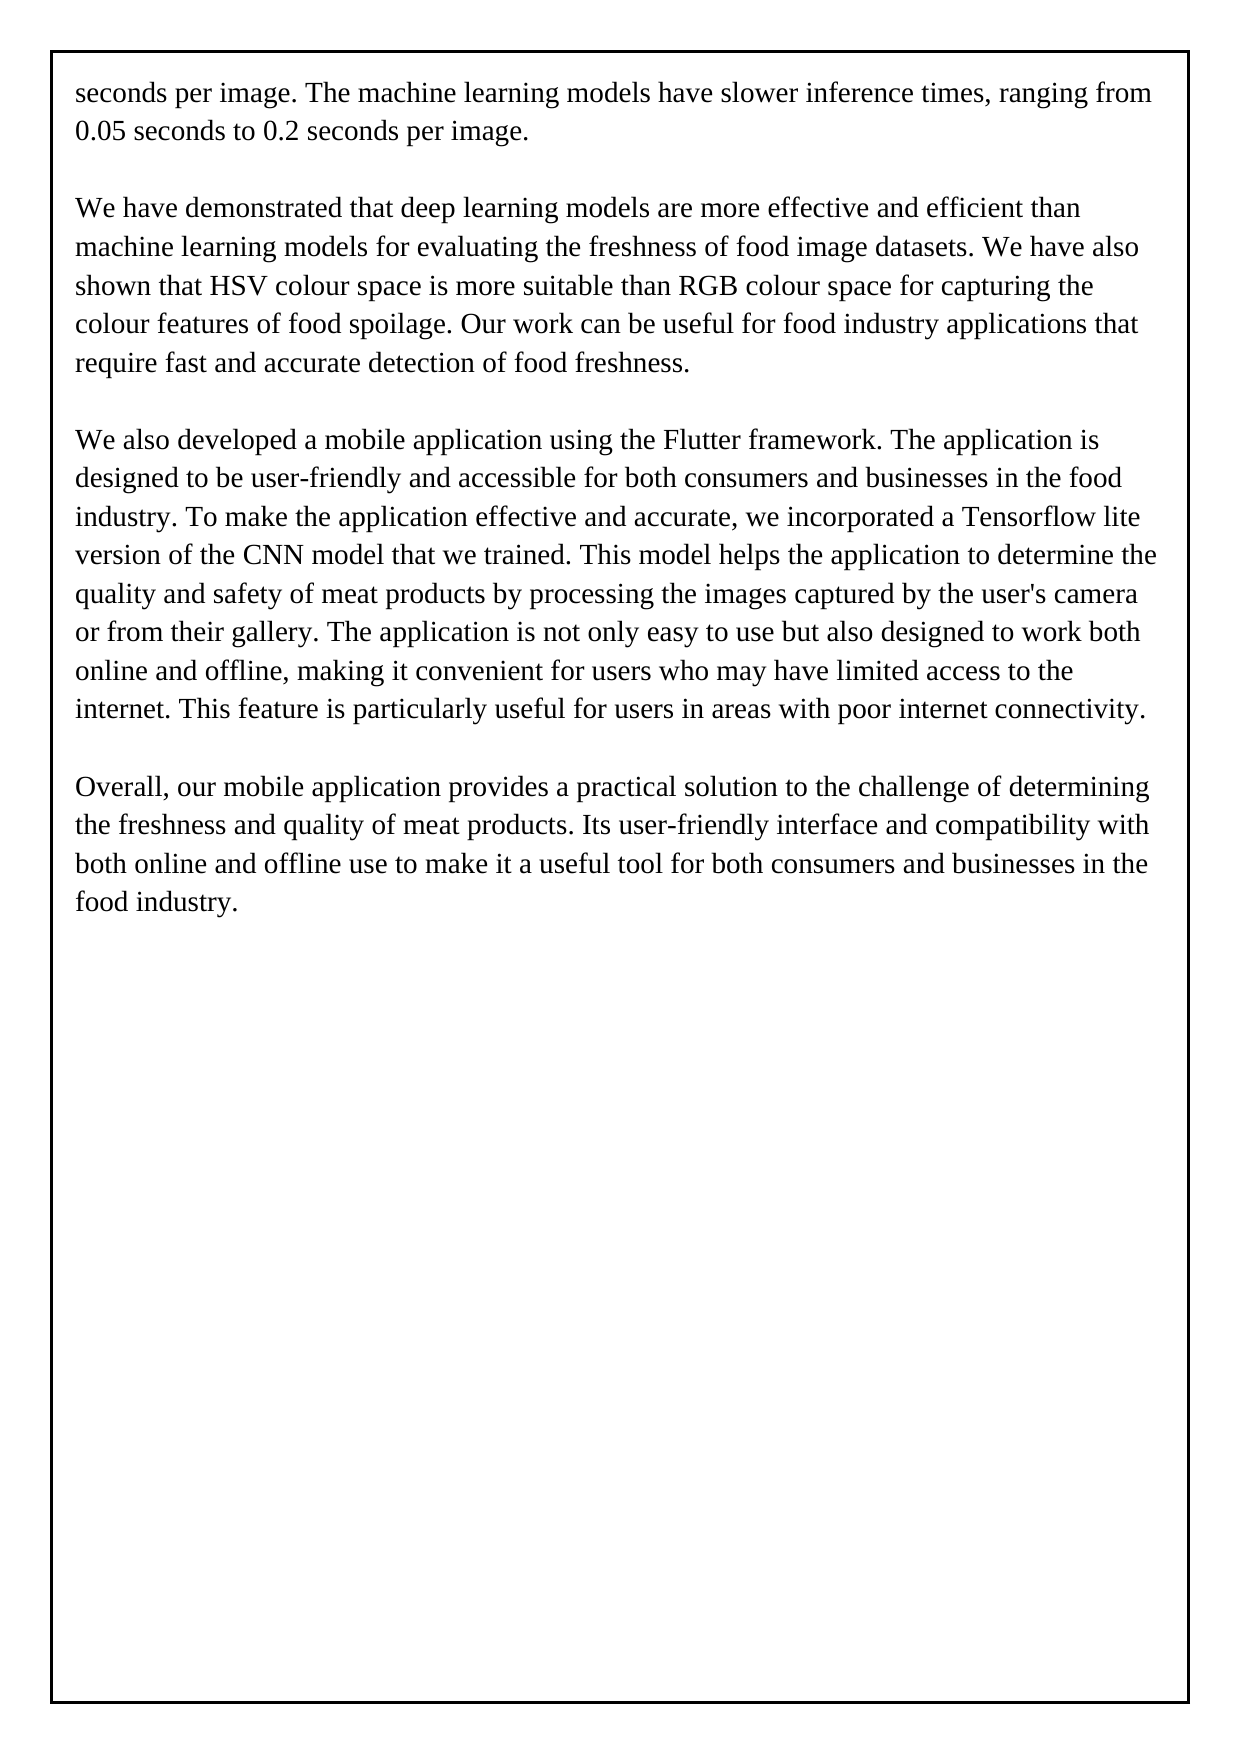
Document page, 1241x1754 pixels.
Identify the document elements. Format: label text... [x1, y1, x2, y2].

text We also developed a mobile application using the Flutter framework. The application is designed to be user-friendly and accessible for both consumers and businesses in the food industry. To make the application effective and accurate, we incorporated a Tensorflow lite version of the CNN model that we trained. This model helps the application to determine the quality and safety of meat products by processing the images captured by the user's camera or from their gallery. The application is not only easy to use but also designed to work both online and offline, making it convenient for users who may have limited access to the internet. This feature is particularly useful for users in areas with poor internet connectivity. [75, 422, 1165, 725]
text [75, 75, 1165, 147]
text Overall, our mobile application provides a practical solution to the challenge of determining the freshness and quality of meat products. Its user-friendly interface and compatibility with both online and offline use to make it a useful tool for both consumers and businesses in the food industry. [75, 769, 1165, 918]
text We have demonstrated that deep learning models are more effective and efficient than machine learning models for evaluating the freshness of food image datasets. We have also shown that HSV colour space is more suitable than RGB colour space for capturing the colour features of food spoilage. Our work can be useful for food industry applications that require fast and accurate detection of food freshness. [75, 191, 1165, 378]
